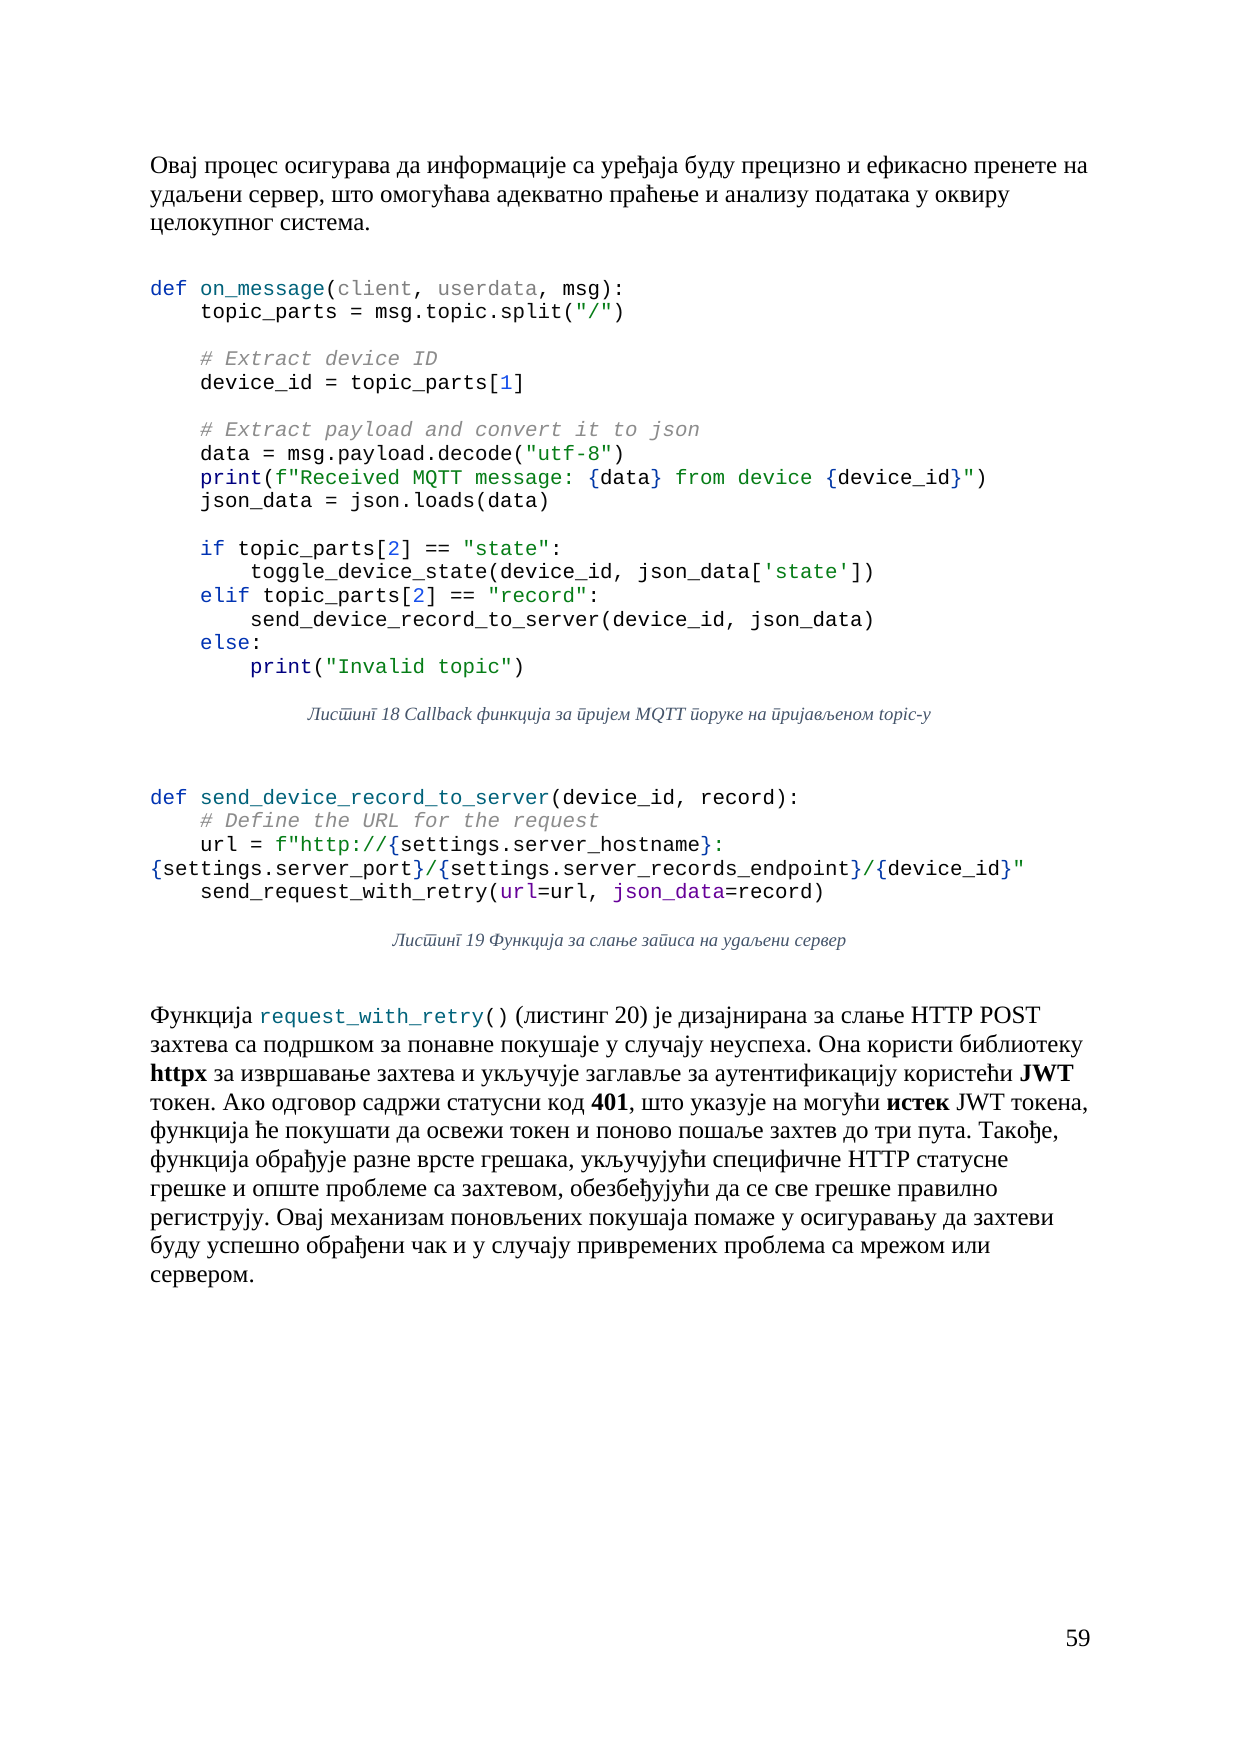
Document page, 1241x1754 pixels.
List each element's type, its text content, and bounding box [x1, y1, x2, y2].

text def send_device_record_to_server(device_id, record): # Define the URL for the request url = f"http://{settings.server_hostname}:{settings.server_port}/{settings.server_records_endpoint}/{device_id}" send_request_with_retry(url=url, json_data=record) [150, 787, 1090, 905]
text Овај процес осигурава да информације са уређаја буду прецизно и ефикасно пренете на удаљени сервер, што омогућава адекватно праћење и анализу података у оквиру целокупног система. [150, 150, 1090, 236]
text Листинг 18 Callback финкција за пријем MQTT поруке на пријављеном topic-у [150, 703, 1090, 725]
text def on_message(client, userdata, msg): topic_parts = msg.topic.split("/") # Extract device ID device_id = topic_parts[1] # Extract payload and convert it to json data = msg.payload.decode("utf-8") print(f"Received MQTT message: {data} from device {device_id}") json_data = json.loads(data) if topic_parts[2] == "state": toggle_device_state(device_id, json_data['state']) elif topic_parts[2] == "record": send_device_record_to_server(device_id, json_data) else: print("Invalid topic") [150, 277, 1090, 679]
text Листинг 19 Функција за слање записа на удаљени сервер [150, 929, 1090, 950]
text Функција request_with_retry() (листинг 20) је дизајнирана за слање HTTP POST захтева са подршком за понавне покушаје у случају неуспеха. Она користи библиотеку httpx за извршавање захтева и укључује заглавље за аутентификацију користећи JWT токен. Ако одговор садржи статусни код 401, што указује на могући истек JWT токена, функција ће покушати да освежи токен и поново пошаље захтев до три пута. Такође, функција обрађује разне врсте грешака, укључујући специфичне HTTP статусне грешке и опште проблеме са захтевом, обезбеђујући да се све грешке правилно региструју. Овај механизам поновљених покушаја помаже у осигуравању да захтеви буду успешно обрађени чак и у случају привремених проблема са мрежом или сервером. [150, 1000, 1090, 1288]
